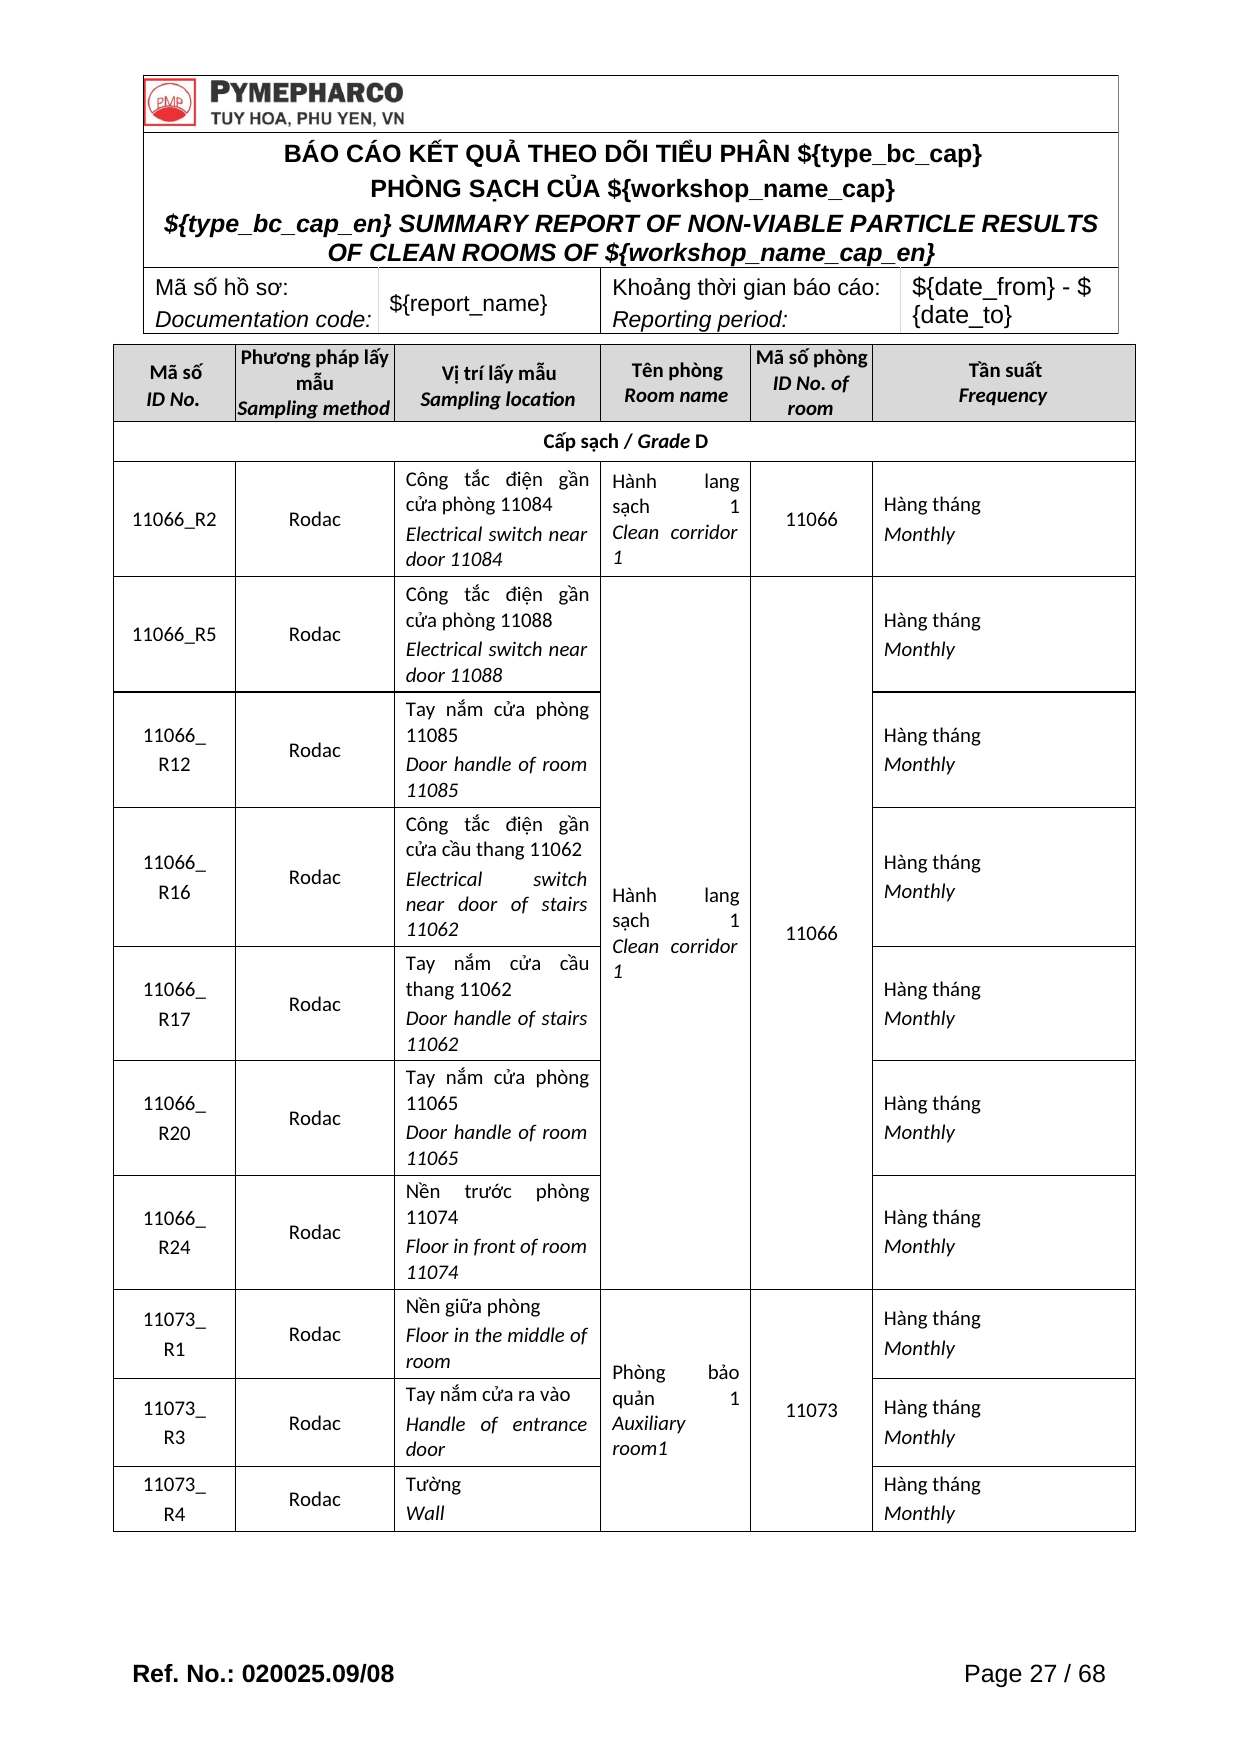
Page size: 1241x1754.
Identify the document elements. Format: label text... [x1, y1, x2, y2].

table_cell Tay nắm cửa phòng 11085 Door handle of room 11085 [395, 693, 600, 807]
table_cell Hành lang sạch 1 Clean corridor 1 [601, 462, 750, 576]
table_cell 11066_R2 [114, 462, 235, 576]
table_header Tên phòng Room name [601, 345, 750, 421]
table_cell Tay nắm cửa ra vào Handle of entrance door [395, 1379, 600, 1466]
table_cell 11073_ R1 [114, 1290, 235, 1377]
table_cell 11066_R5 [114, 577, 235, 691]
table_cell 11066_ R24 [114, 1176, 235, 1289]
table_cell 11066 [751, 577, 872, 1289]
table_cell Cấp sạch / Grade D [114, 422, 1135, 461]
table_cell Hàng tháng Monthly [873, 1290, 1135, 1377]
picture [144, 78, 404, 127]
table_cell Tay nắm cửa phòng 11065 Door handle of room 11065 [395, 1061, 600, 1174]
table_cell 11066 [751, 462, 872, 576]
table_header Mã số phòng ID No. of room [751, 345, 872, 421]
table_cell Công tắc điện gần cửa cầu thang 11062 Electrical switch near door of stairs 11062 [395, 808, 600, 946]
table_cell 11073_ R3 [114, 1379, 235, 1466]
table_cell 11066_ R17 [114, 947, 235, 1060]
table_cell Rodac [236, 1290, 394, 1377]
table_cell Hàng tháng Monthly [873, 693, 1135, 807]
table_cell Hàng tháng Monthly [873, 462, 1135, 576]
table_cell Công tắc điện gần cửa phòng 11088 Electrical switch near door 11088 [395, 577, 600, 691]
table_cell Rodac [236, 1467, 394, 1531]
table_cell Nền trước phòng 11074 Floor in front of room 11074 [395, 1176, 600, 1289]
table_cell Phòng bảo quản 1 Auxiliary room1 [601, 1290, 750, 1531]
table_cell Hàng tháng Monthly [873, 808, 1135, 946]
table_cell 11066_ R12 [114, 693, 235, 807]
table_cell 11073_ R4 [114, 1467, 235, 1531]
table_cell 11066_ R16 [114, 808, 235, 946]
table_cell Hàng tháng Monthly [873, 577, 1135, 691]
table_cell Tường Wall [395, 1467, 600, 1531]
table_cell Hàng tháng Monthly [873, 1176, 1135, 1289]
table_cell Nền giữa phòng Floor in the middle of room [395, 1290, 600, 1377]
table_cell Rodac [236, 1379, 394, 1466]
table_cell Tay nắm cửa cầu thang 11062 Door handle of stairs 11062 [395, 947, 600, 1060]
table_cell Rodac [236, 693, 394, 807]
table_cell 11073 [751, 1290, 872, 1531]
table_header Vị trí lấy mẫu Sampling location [395, 345, 600, 421]
table_cell 11066_ R20 [114, 1061, 235, 1174]
table_cell Rodac [236, 947, 394, 1060]
table_cell Hàng tháng Monthly [873, 1061, 1135, 1174]
table_cell Rodac [236, 1176, 394, 1289]
table_cell Công tắc điện gần cửa phòng 11084 Electrical switch near door 11084 [395, 462, 600, 576]
table_cell Hàng tháng Monthly [873, 1379, 1135, 1466]
table_header Tần suất Frequency [873, 345, 1135, 421]
table_cell Rodac [236, 577, 394, 691]
table_cell Hàng tháng Monthly [873, 947, 1135, 1060]
table_cell Hành lang sạch 1 Clean corridor 1 [601, 577, 750, 1289]
table_cell Rodac [236, 1061, 394, 1174]
table_header Mã số ID No. [114, 345, 235, 421]
table_header Phương pháp lấy mẫu Sampling method [236, 345, 394, 421]
table_cell Rodac [236, 808, 394, 946]
table_cell Hàng tháng Monthly [873, 1467, 1135, 1531]
table_cell Rodac [236, 462, 394, 576]
